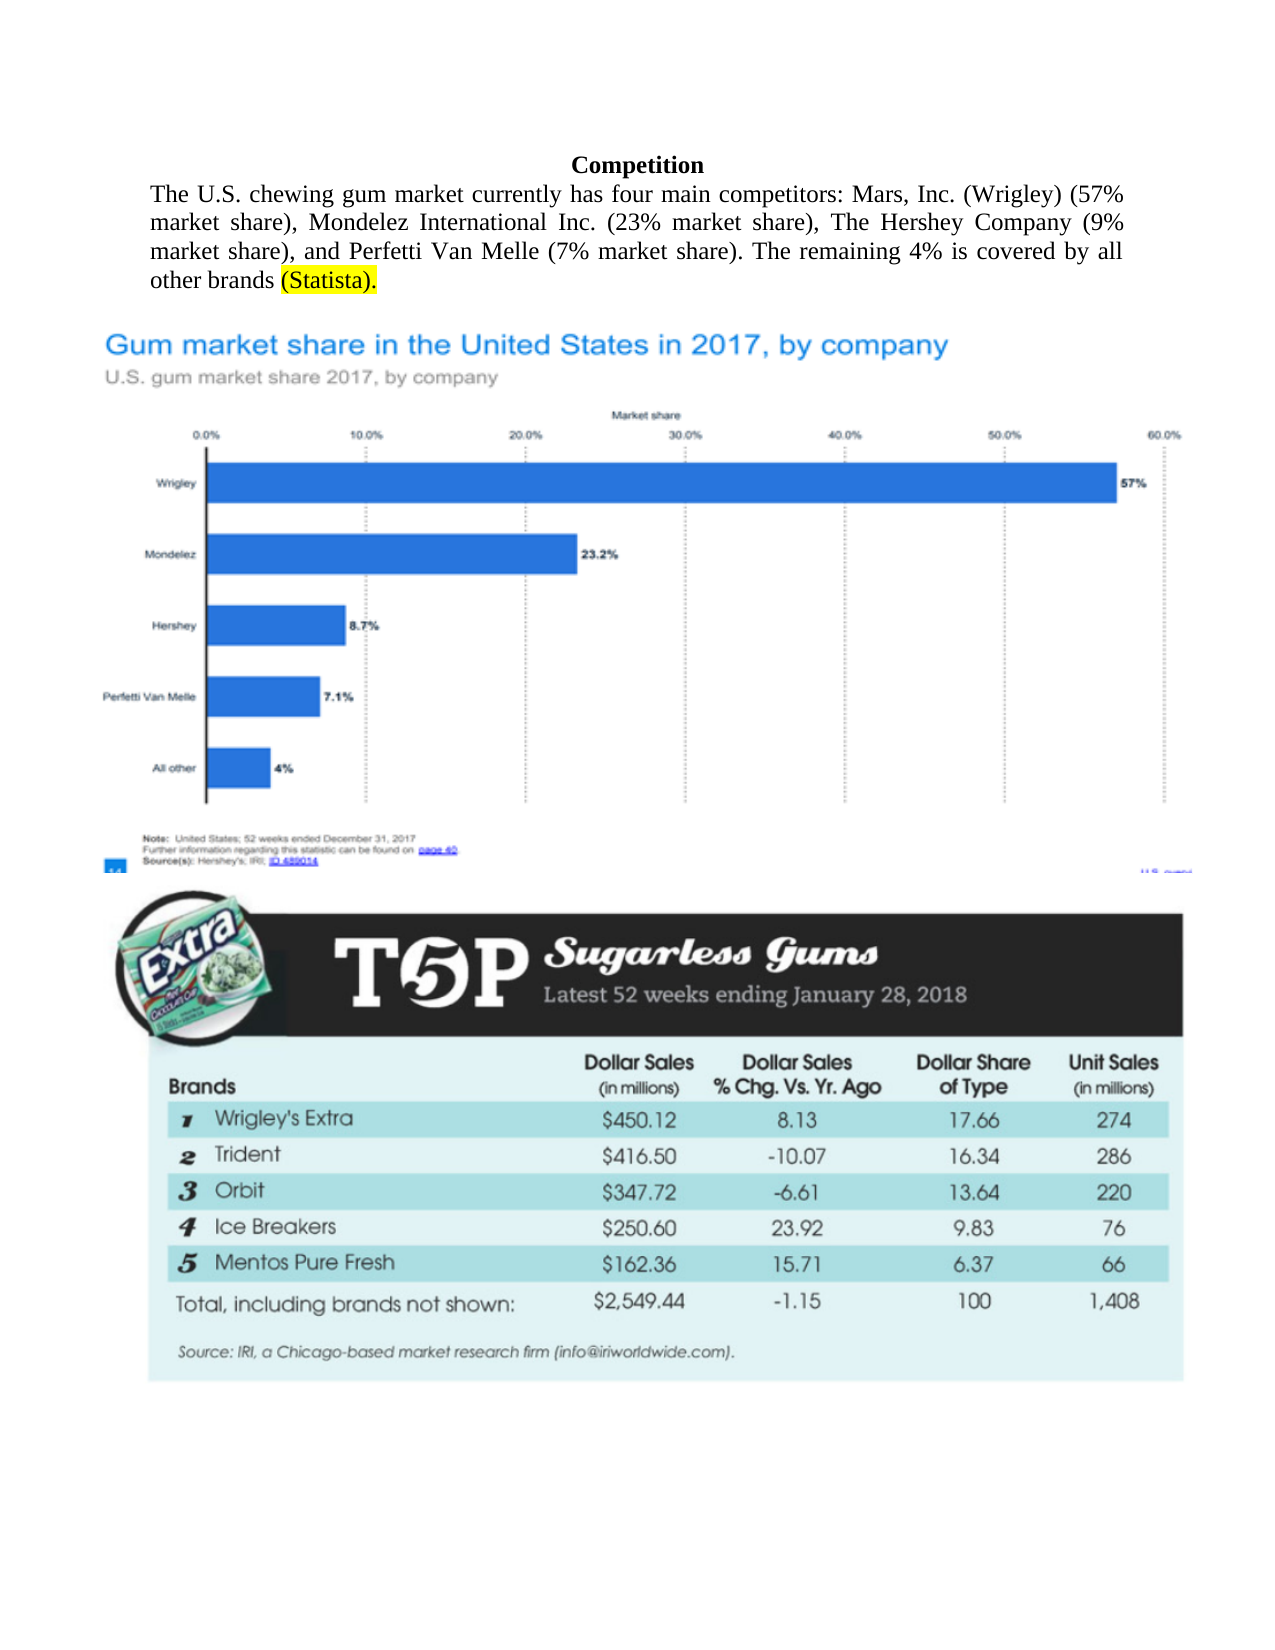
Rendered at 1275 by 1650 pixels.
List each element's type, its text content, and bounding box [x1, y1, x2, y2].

picture [93, 322, 1193, 1399]
text The U.S. chewing gum market currently has four main competitors: Mars, Inc. (Wrigley) (57% market share), Mondelez International Inc. (23% market share), The Hershey Company (9% market share), and Perfetti Van Melle (7% market share). The remaining 4% is covered by all other brands (Statista). [150, 179, 1125, 294]
text Competition [150, 150, 1125, 179]
